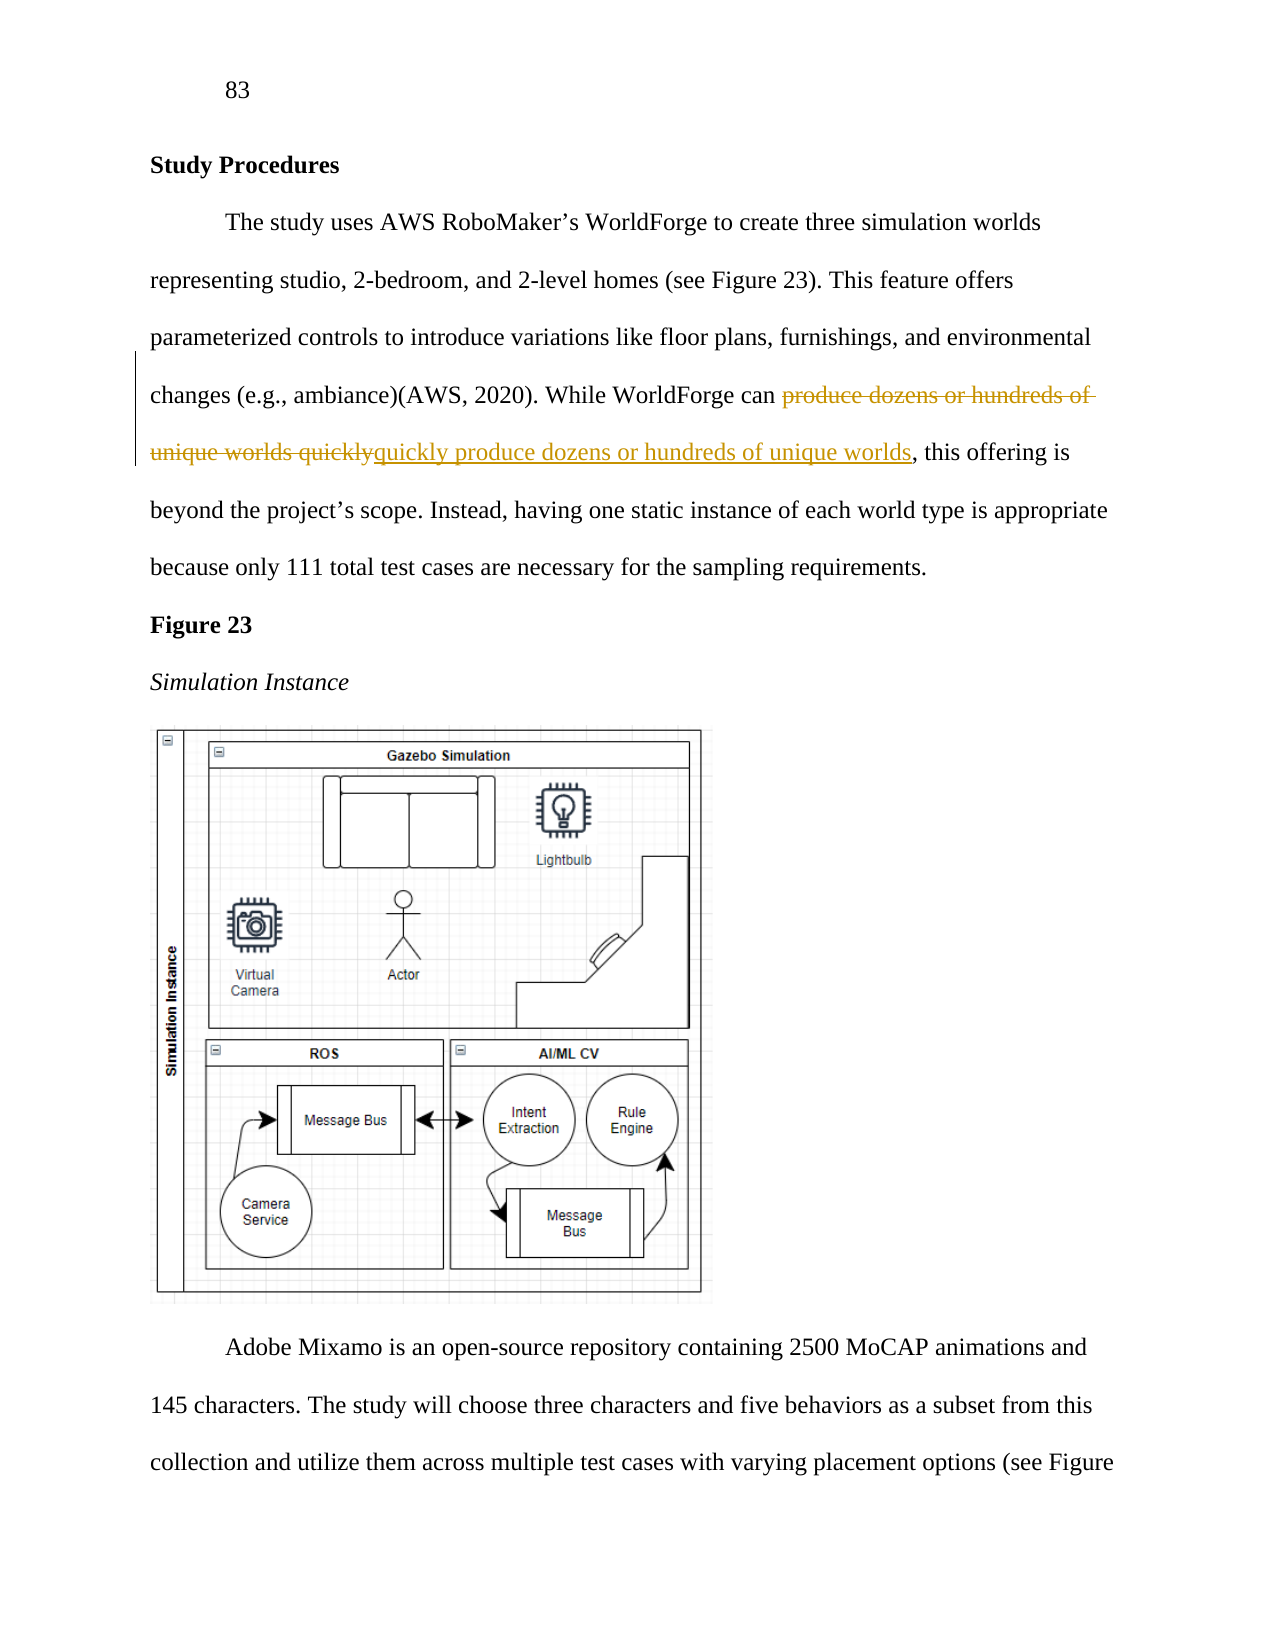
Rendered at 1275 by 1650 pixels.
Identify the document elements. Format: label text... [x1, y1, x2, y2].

text The study uses AWS RoboMaker’s WorldForge to create three simulation worlds representing studio, 2-bedroom, and 2-level homes (see Figure 23). This feature offers parameterized controls to introduce variations like floor plans, furnishings, and environmental changes (e.g., ambiance)(AWS, 2020). While WorldForge can , this offering is beyond the project’s scope. Instead, having one static instance of each world type is appropriate because only 111 total test cases are necessary for the sampling requirements. [150, 207, 1125, 581]
text Figure 23 Simulation Instance [150, 610, 1125, 696]
picture [150, 725, 713, 1304]
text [150, 1332, 1125, 1476]
subtitle Study Procedures [150, 150, 1125, 179]
